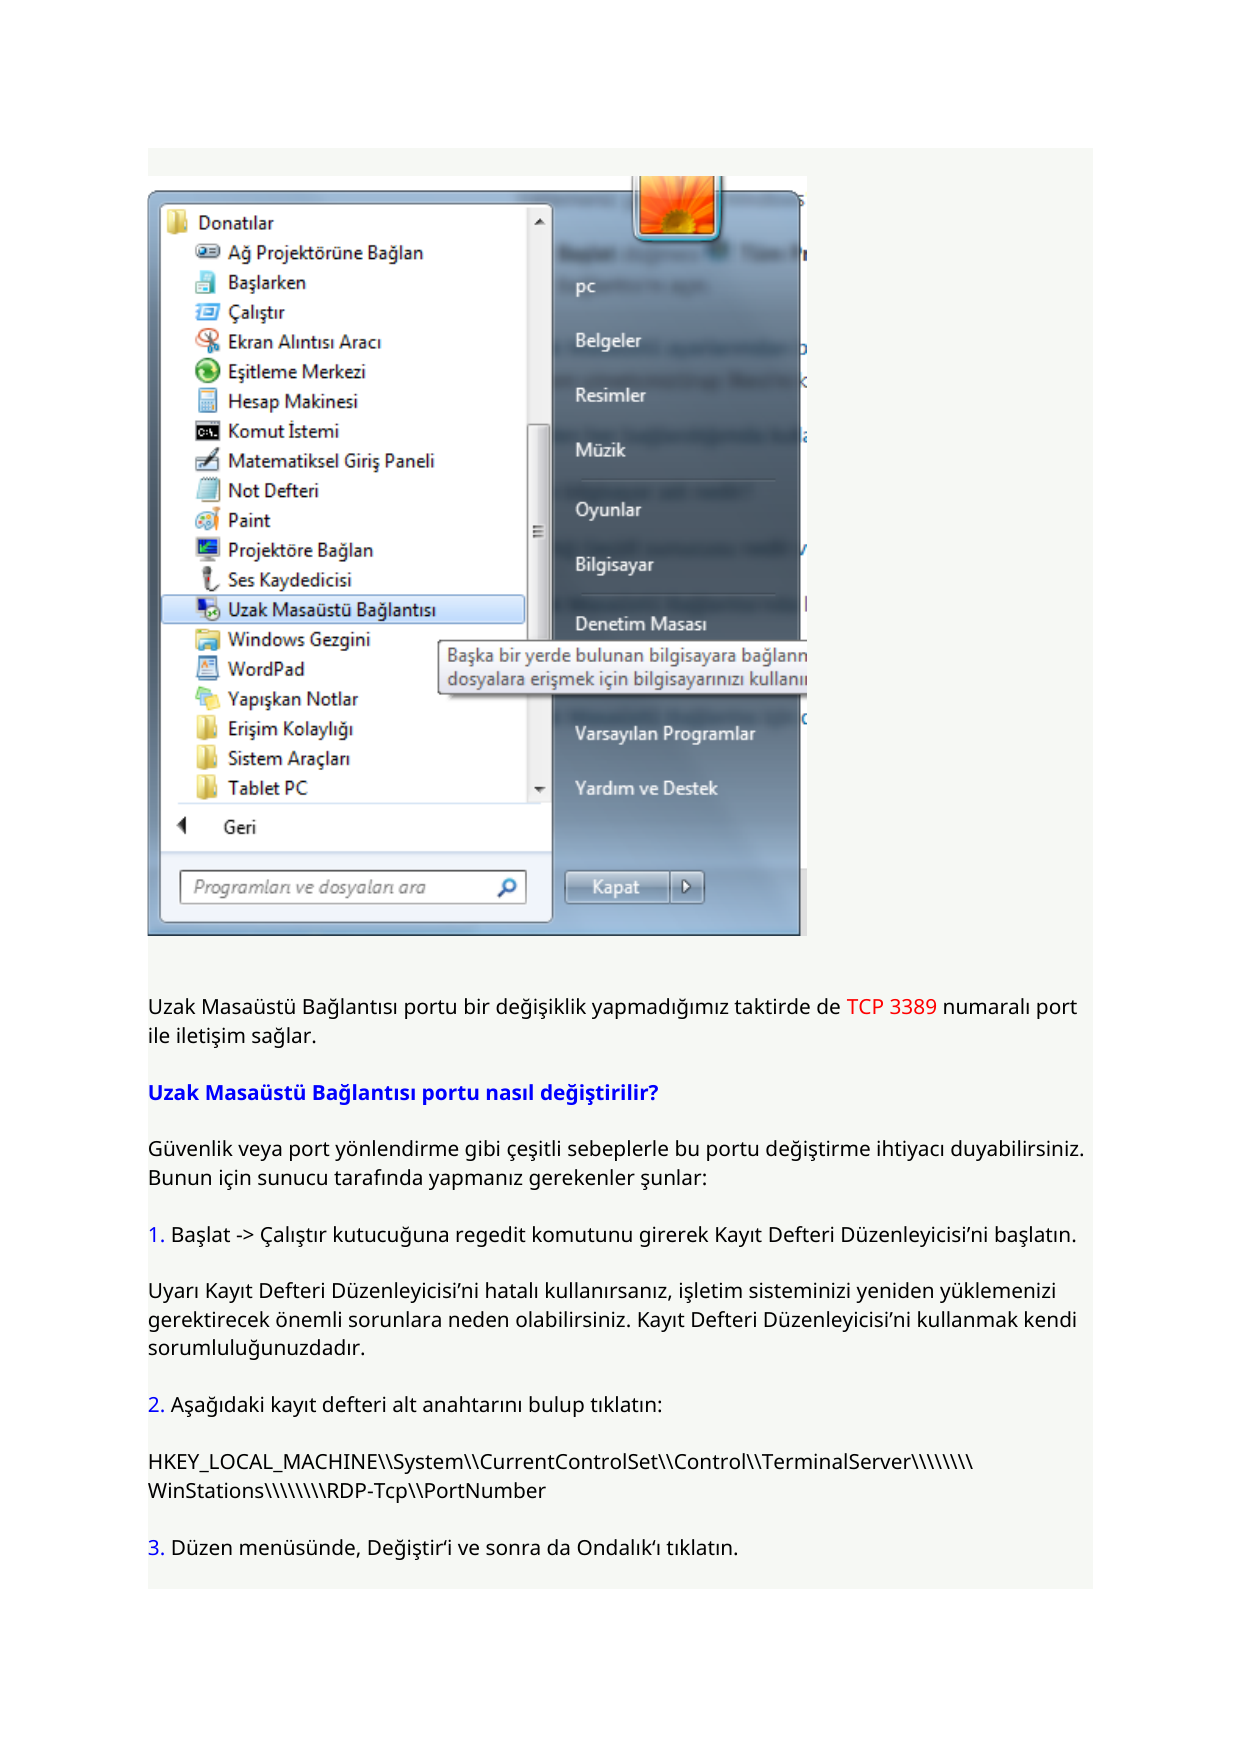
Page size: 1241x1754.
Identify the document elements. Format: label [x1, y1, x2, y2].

text [148, 148, 1093, 1589]
picture [147, 176, 807, 936]
